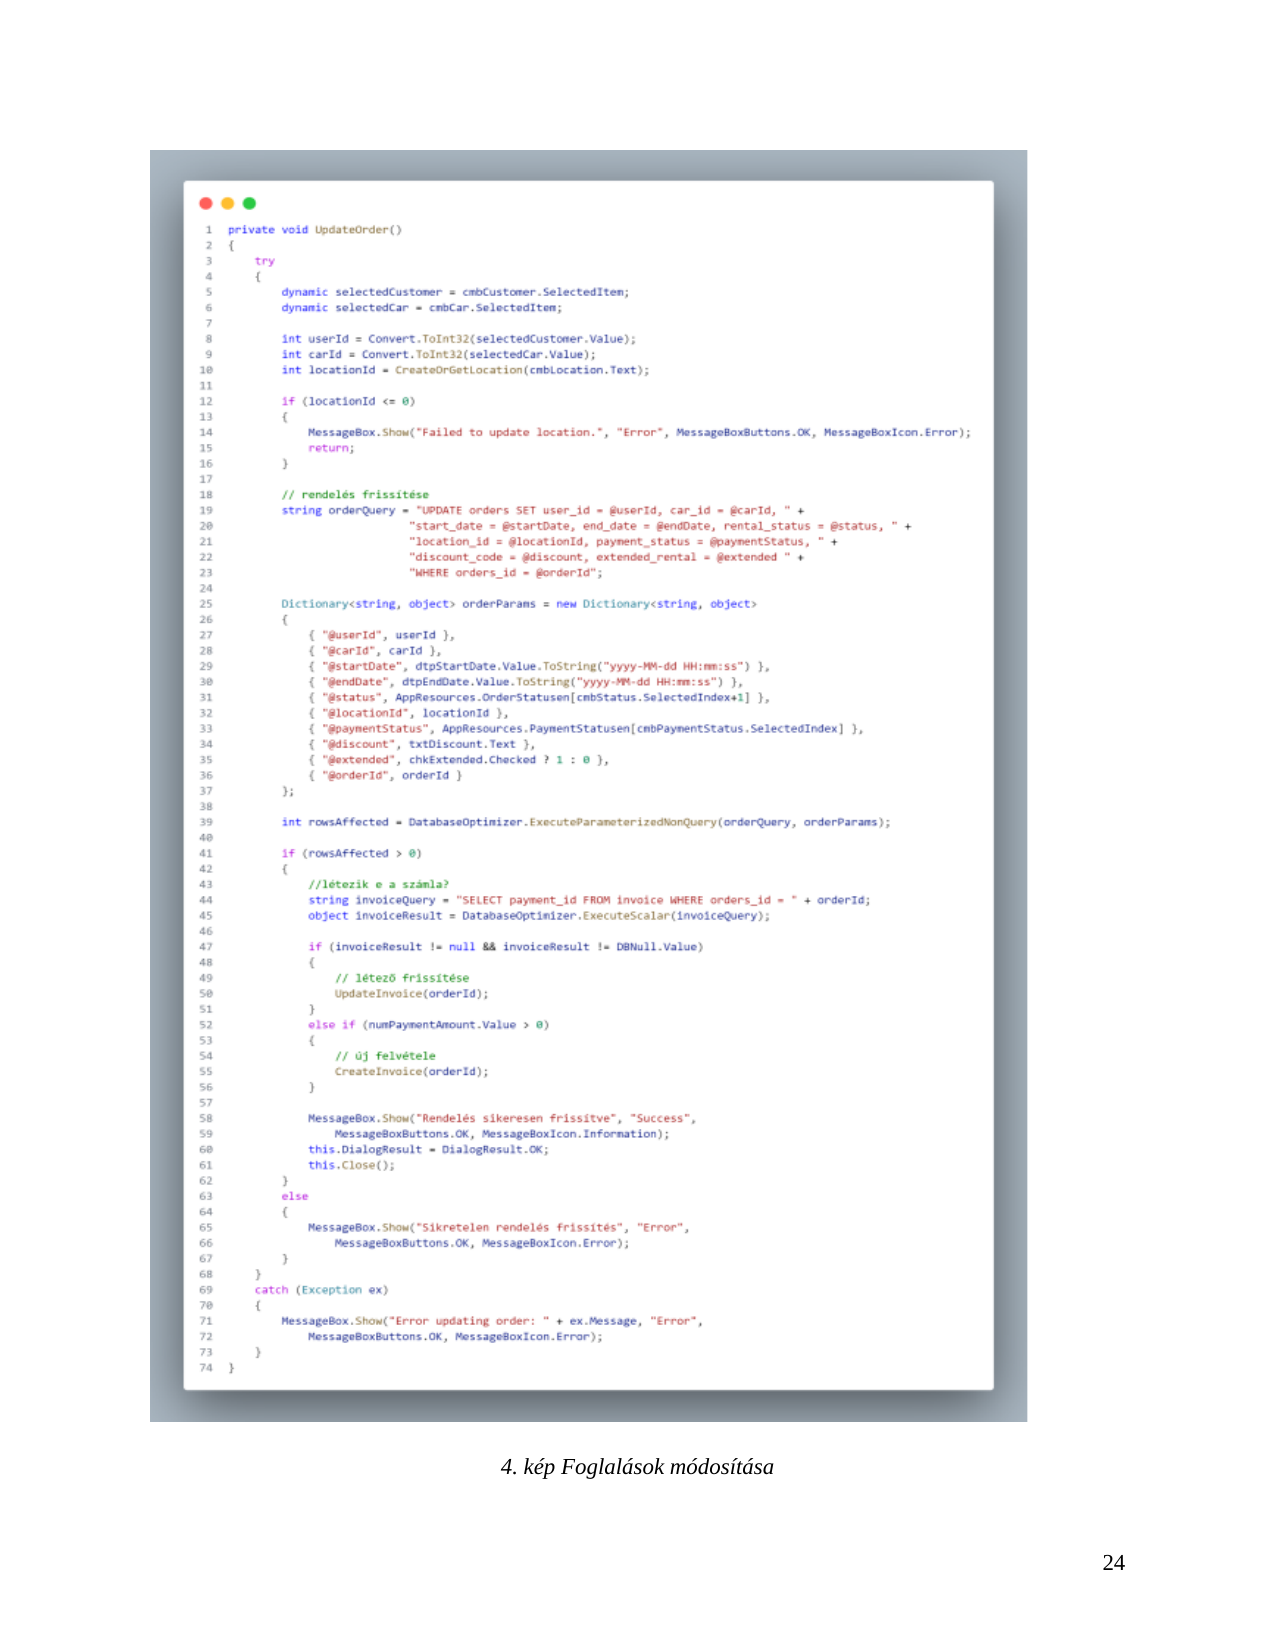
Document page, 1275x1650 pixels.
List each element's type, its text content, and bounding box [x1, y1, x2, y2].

text 4. kép Foglalások módosítása [150, 1453, 1125, 1480]
picture [150, 150, 1028, 1422]
